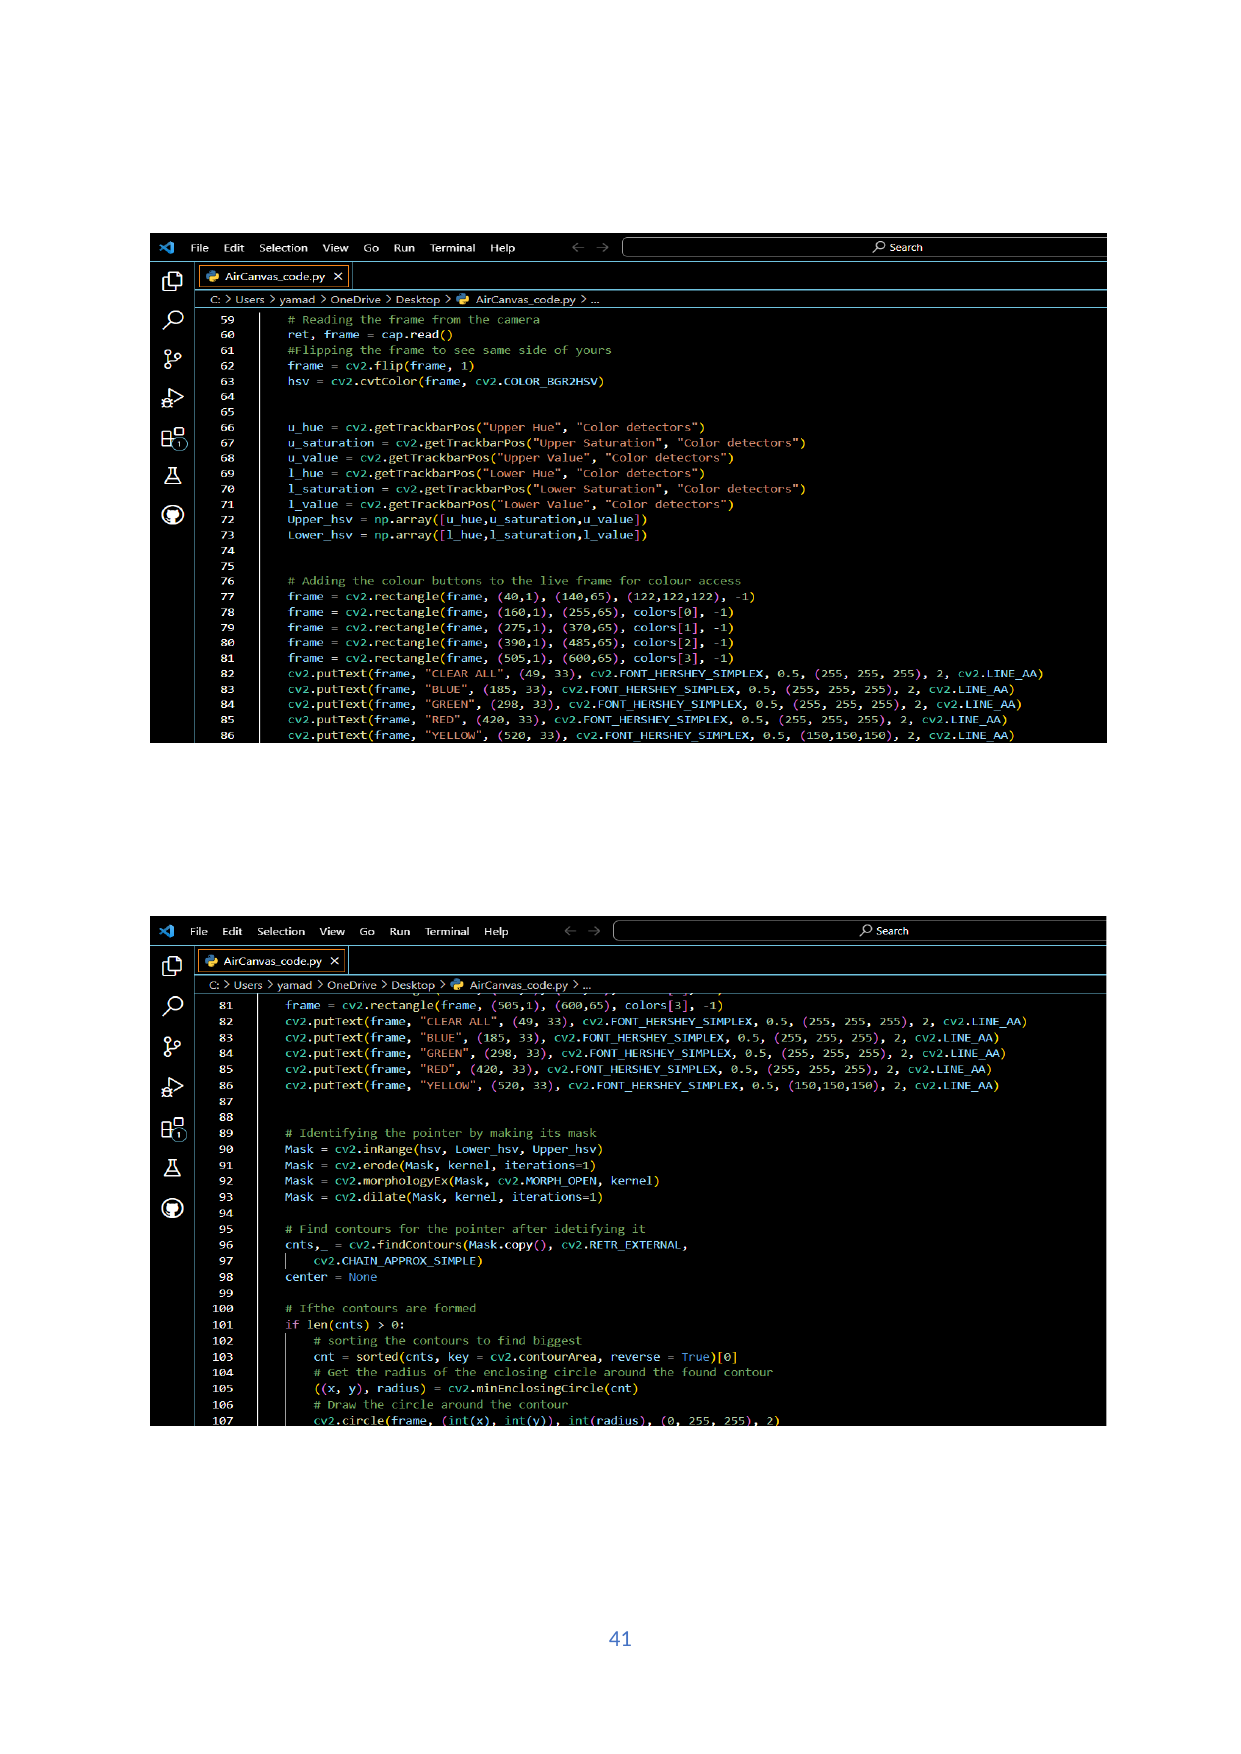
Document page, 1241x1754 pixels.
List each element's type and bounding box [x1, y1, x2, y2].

picture [150, 916, 1107, 1426]
picture [150, 233, 1107, 743]
